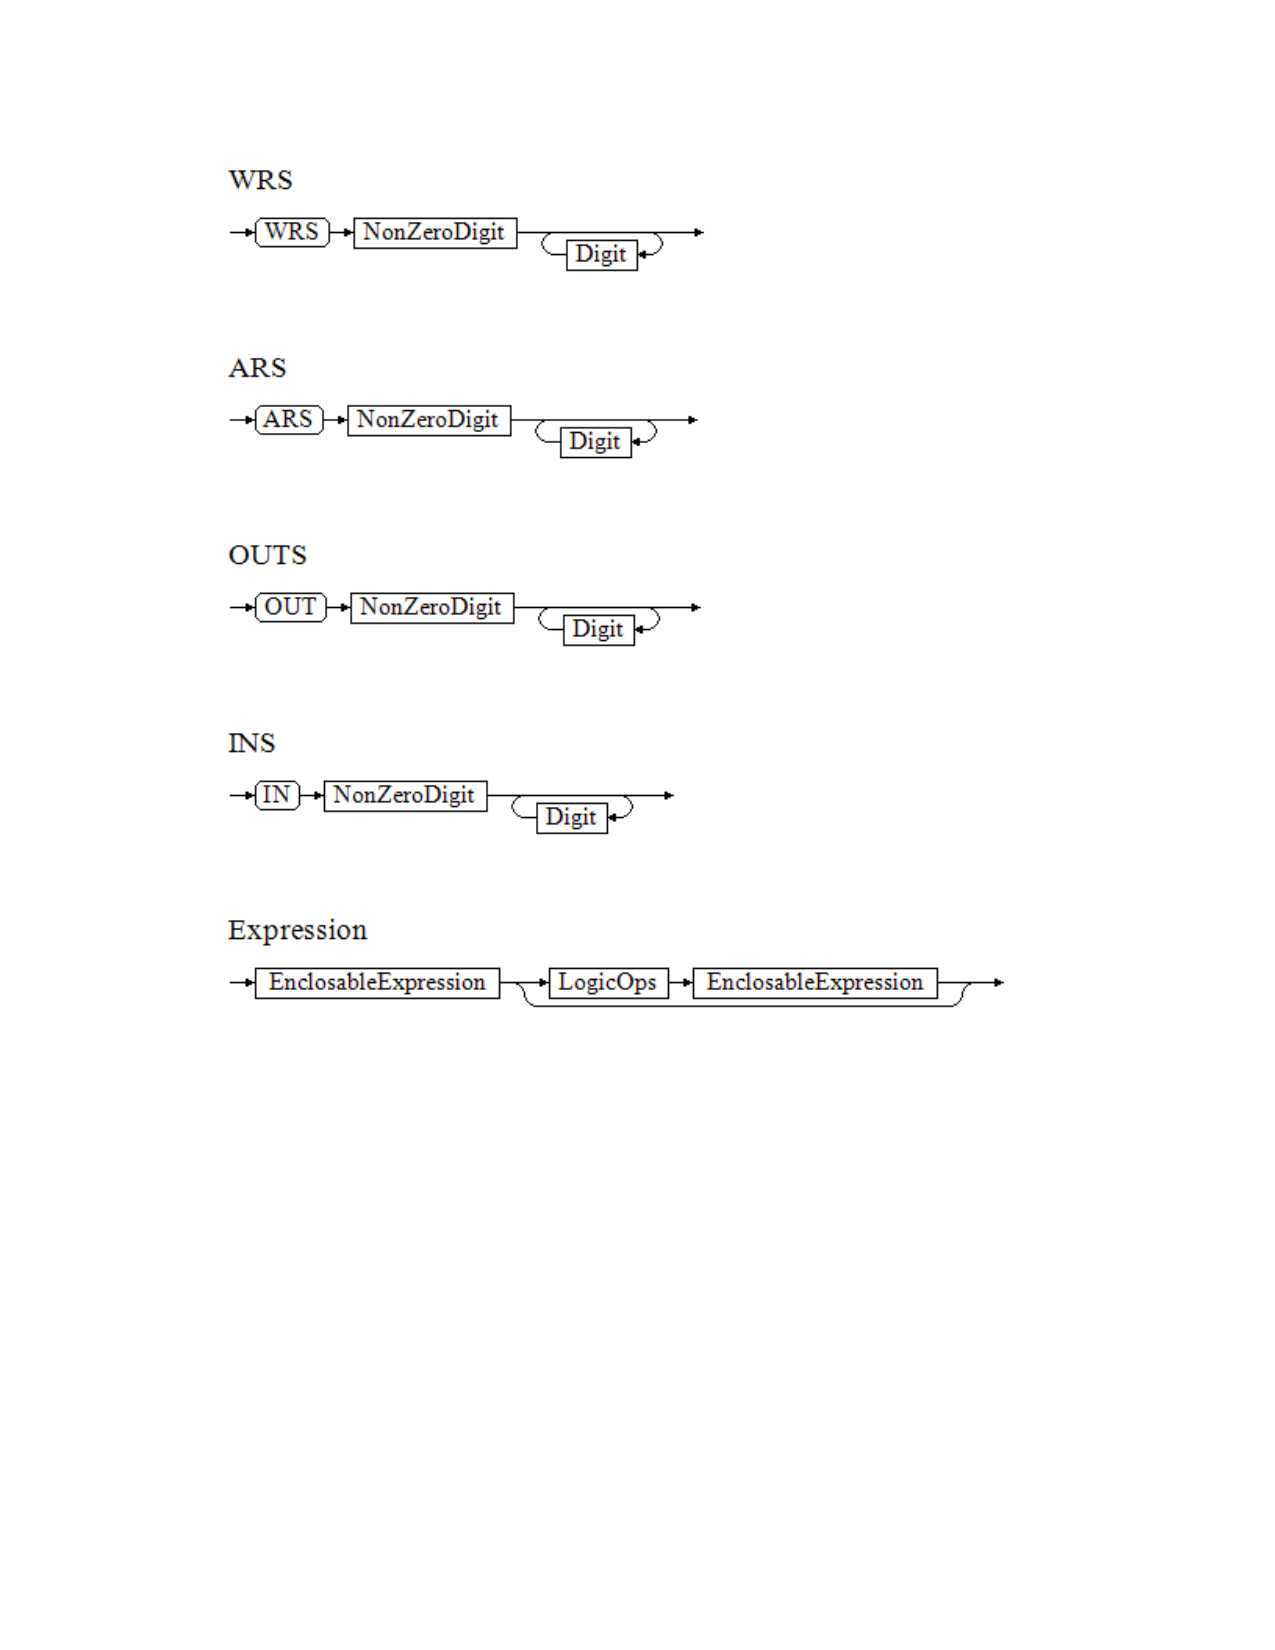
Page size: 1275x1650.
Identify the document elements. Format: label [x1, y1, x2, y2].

picture [177, 710, 757, 880]
picture [177, 522, 784, 692]
picture [177, 335, 781, 504]
picture [177, 898, 1087, 1053]
picture [177, 147, 787, 317]
